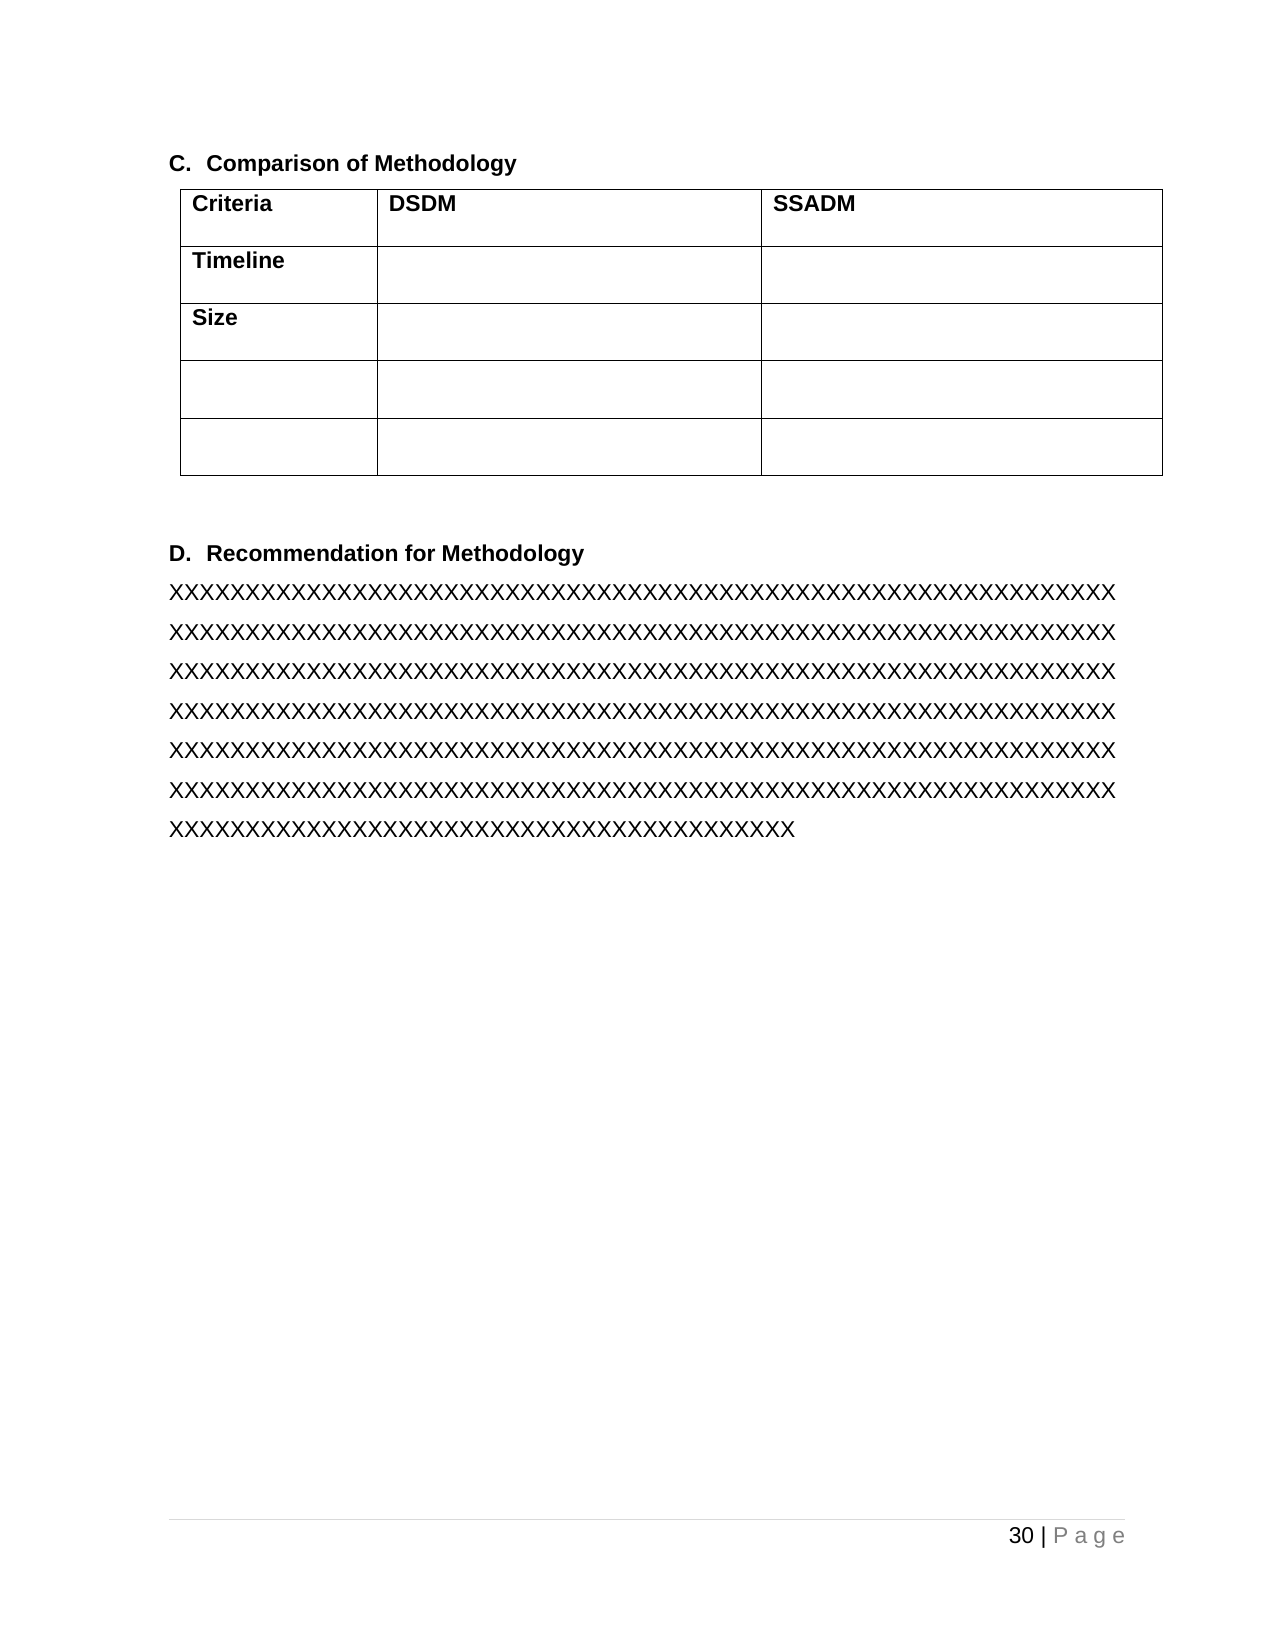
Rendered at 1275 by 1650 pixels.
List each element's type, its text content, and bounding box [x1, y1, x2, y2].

table_cell Size [181, 304, 377, 360]
table_header DSDM [378, 190, 761, 246]
text XXXXXXXXXXXXXXXXXXXXXXXXXXXXXXXXXXXXXXXXXXXXXXXXXXXXXXXXXXXXXXXXXXXXXXXXXXXXXXXXXXXXXXXXXXXXXXXXXXXXXXXXXXXXXXXXXXXXXXXXXXXXXXXXXXXXXXXXXXXXXXXXXXXXXXXXXXXXXXXXXXXXXXXXXXXXXXXXXXXXXXXXXXXXXXXXXXXXXXXXXXXXXXXXXXXXXXXXXXXXXXXXXXXXXXXXXXXXXXXXXXXXXXXXXXXXXXXXXXXXXXXXXXXXXXXXXXXXXXXXXXXXXXXXXXXXXXXXXXXXXXXXXXXXXXXXXXXXXXXXXXXXXXXXXXXXXXXXXXXXXXXXXXXXXXXXXXXXXXXXXXXXXXXXXXXXXXXXXXXXXXXXXXXXXXXXXXXXXXXXXXXXXXXXXXXXX [169, 579, 1125, 842]
table_cell [762, 247, 1162, 303]
table_cell [378, 304, 761, 360]
table_cell [181, 419, 377, 475]
subtitle Recommendation for Methodology [169, 540, 1125, 567]
table_cell [762, 304, 1162, 360]
table_cell Timeline [181, 247, 377, 303]
table_cell [378, 361, 761, 418]
table_cell [378, 419, 761, 475]
table_header SSADM [762, 190, 1162, 246]
table_cell [762, 419, 1162, 475]
subtitle Comparison of Methodology [169, 150, 1125, 176]
table_cell [181, 361, 377, 418]
table_cell [378, 247, 761, 303]
table_header Criteria [181, 190, 377, 246]
table_cell [762, 361, 1162, 418]
